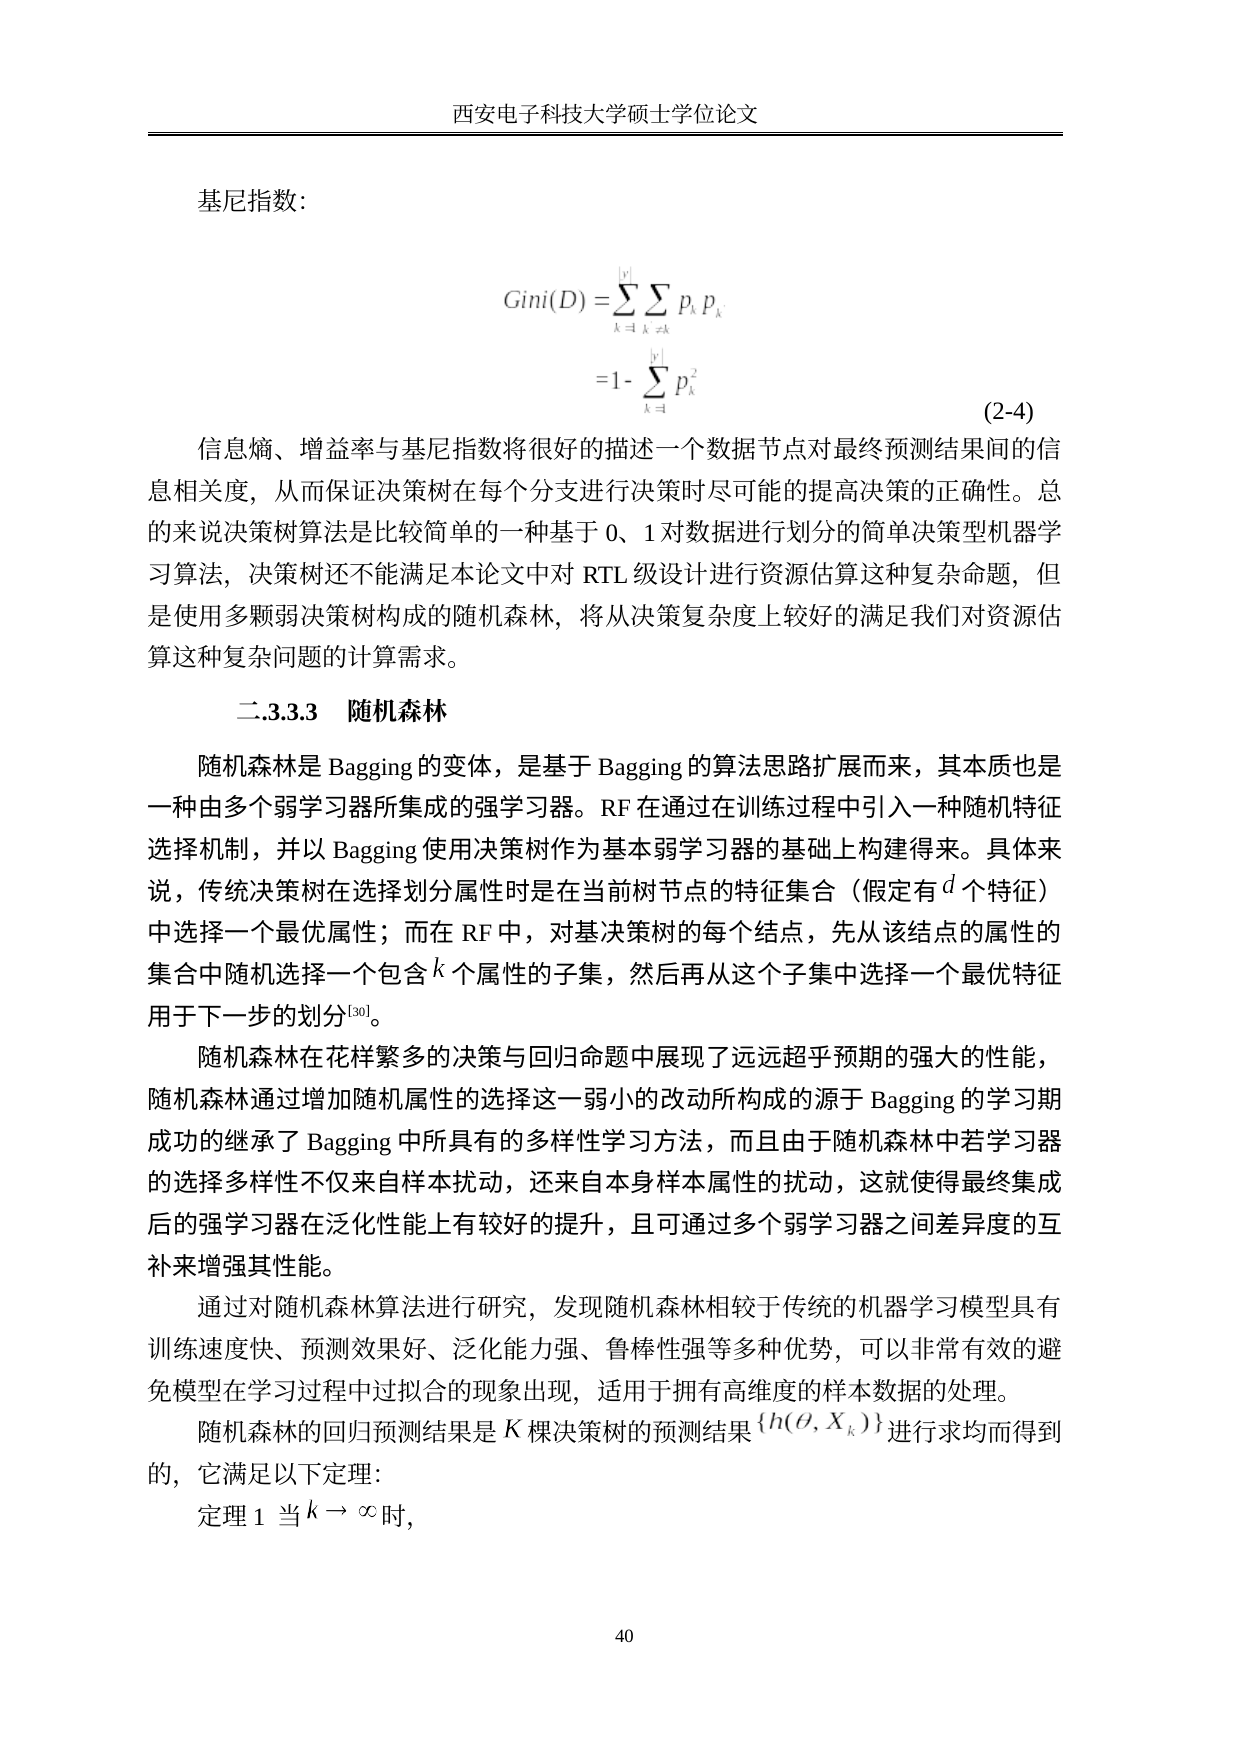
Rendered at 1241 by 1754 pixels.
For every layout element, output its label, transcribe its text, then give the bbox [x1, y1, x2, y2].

text 定理1 当时， [148, 1492, 1063, 1533]
text 随机森林在花样繁多的决策与回归命题中展现了远远超乎预期的强大的性能，随机森林通过增加随机属性的选择这一弱小的改动所构成的源于Bagging的学习期，成功的继承了Bagging中所具有的多样性学习方法，而且由于随机森林中若学习器的选择多样性不仅来自样本扰动，还来自本身样本属性的扰动，这就使得最终集成后的强学习器在泛化性能上有较好的提升，且可通过多个弱学习器之间差异度的互补来增强其性能。 [148, 1033, 1063, 1283]
text 随机森林的回归预测结果是棵决策树的预测结果进行求均而得到的，它满足以下定理： [148, 1408, 1063, 1492]
text 信息熵、增益率与基尼指数将很好的描述一个数据节点对最终预测结果间的信息相关度，从而保证决策树在每个分支进行决策时尽可能的提高决策的正确性。总的来说决策树算法是比较简单的一种基于0、1对数据进行划分的简单决策型机器学习算法，决策树还不能满足本论文中对RTL级设计进行资源估算这种复杂命题，但是使用多颗弱决策树构成的随机森林，将从决策复杂度上较好的满足我们对资源估算这种复杂问题的计算需求。 [148, 425, 1063, 675]
text 通过对随机森林算法进行研究，发现随机森林相较于传统的机器学习模型具有训练速度快、预测效果好、泛化能力强、鲁棒性强等多种优势，可以非常有效的避免模型在学习过程中过拟合的现象出现，适用于拥有高维度的样本数据的处理。 [148, 1283, 1063, 1408]
text (2-4) [148, 261, 1063, 425]
text 随机森林是Bagging的变体，是基于Bagging的算法思路扩展而来，其本质也是一种由多个弱学习器所集成的强学习器。RF在通过在训练过程中引入一种随机特征选择机制，并以Bagging使用决策树作为基本弱学习器的基础上构建得来。具体来说，传统决策树在选择划分属性时是在当前树节点的特征集合（假定有个特征）中选择一个最优属性；而在RF中，对基决策树的每个结点，先从该结点的属性的集合中随机选择一个包含个属性的子集，然后再从这个子集中选择一个最优特征用于下一步的划分[30]。 [148, 742, 1063, 1033]
text 基尼指数： [148, 177, 1063, 219]
subtitle 随机森林 [236, 687, 1063, 729]
